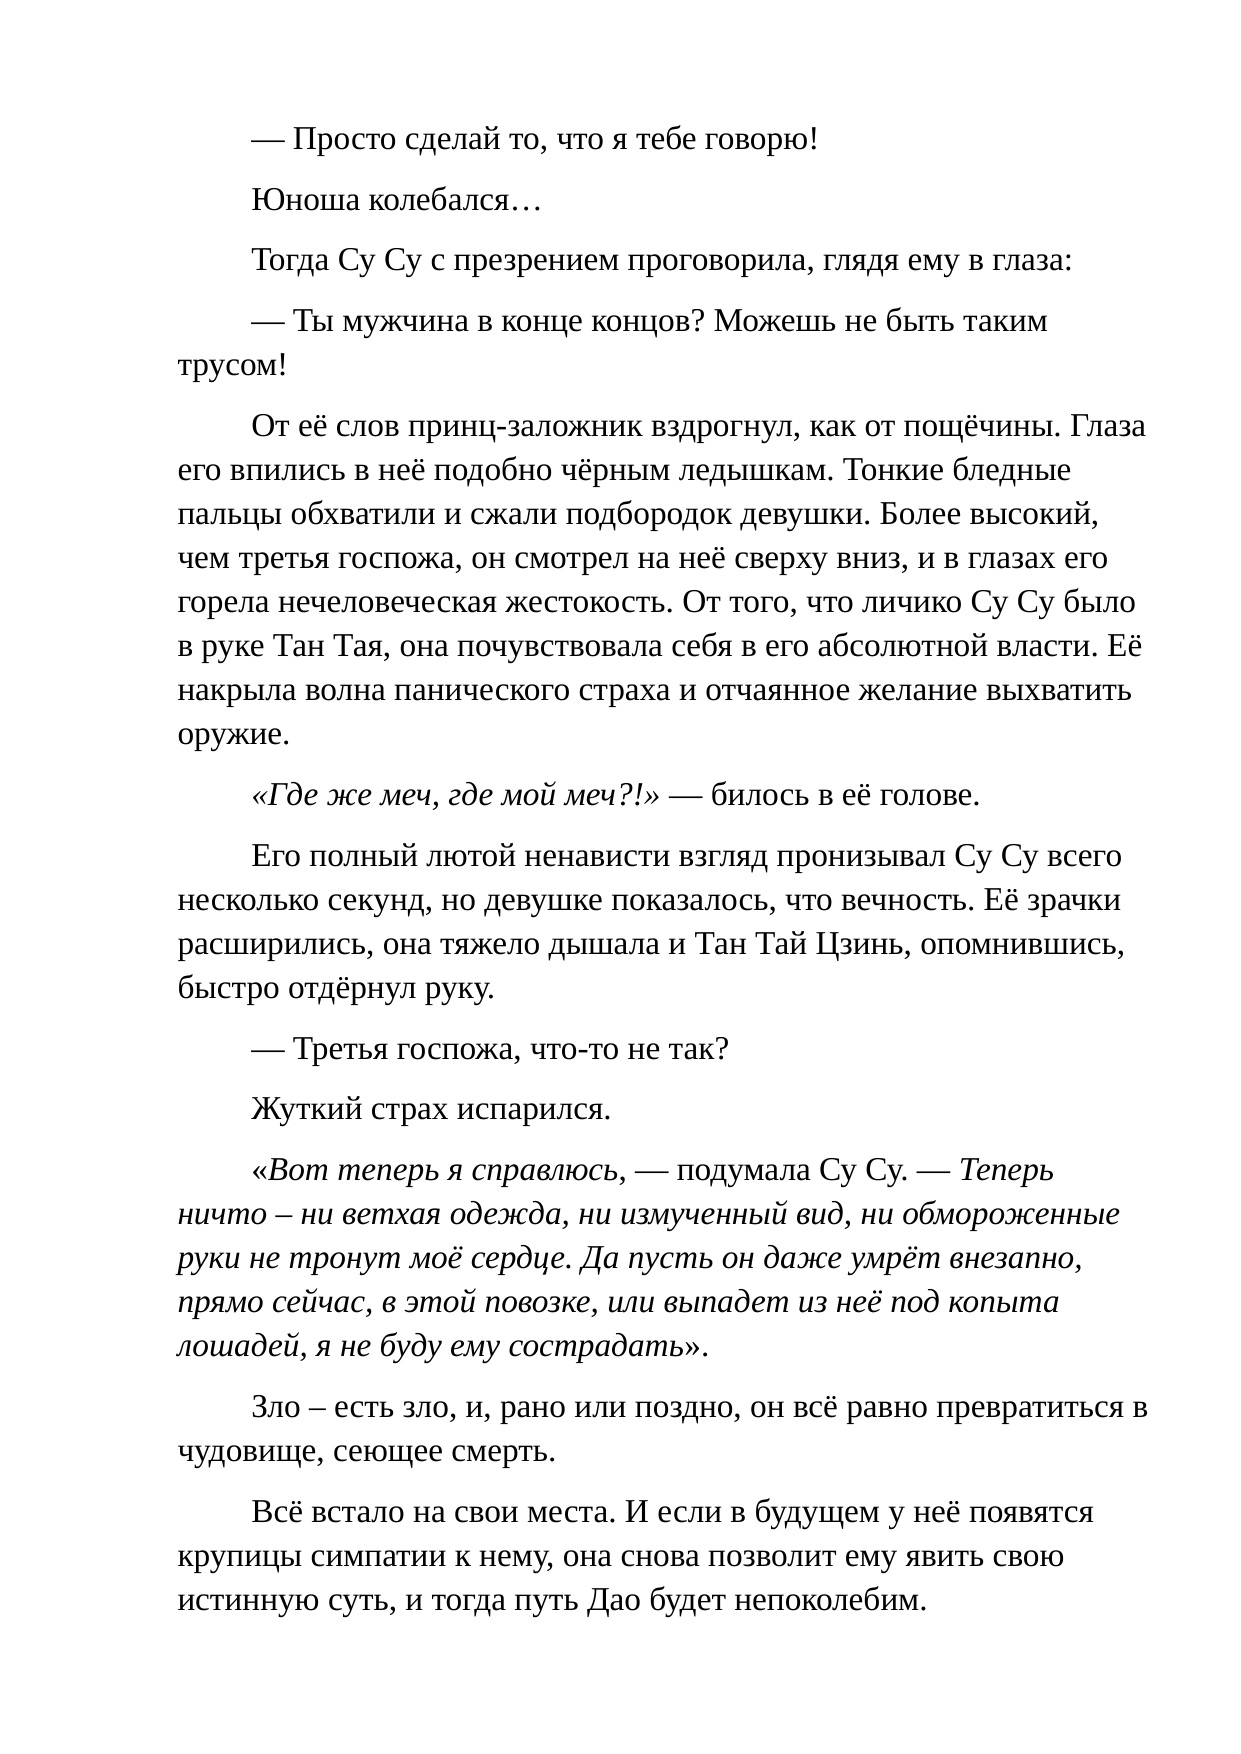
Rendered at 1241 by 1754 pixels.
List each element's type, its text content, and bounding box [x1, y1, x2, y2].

text Всё встало на свои места. И если в будущем у неё появятся крупицы симпатии к нему, она снова позволит ему явить свою истинную суть, и тогда путь Дао будет непоколебим. [177, 1491, 1152, 1618]
text Тогда Су Су с презрением проговорила, глядя ему в глаза: [177, 239, 1152, 278]
text Зло – есть зло, и, рано или поздно, он всё равно превратиться в чудовище, сеющее смерть. [177, 1386, 1152, 1469]
text «Где же меч, где мой меч?!» — билось в её голове. [177, 774, 1152, 813]
text От её слов принц-заложник вздрогнул, как от пощёчины. Глаза его впились в неё подобно чёрным ледышкам. Тонкие бледные пальцы обхватили и сжали подбородок девушки. Более высокий, чем третья госпожа, он смотрел на неё сверху вниз, и в глазах его горела нечеловеческая жестокость. От того, что личико Су Су было в руке Тан Тая, она почувствовала себя в его абсолютной власти. Её накрыла волна панического страха и отчаянное желание выхватить оружие. [177, 405, 1152, 752]
text «Вот теперь я справлюсь, — подумала Су Су. — Теперь ничто – ни ветхая одежда, ни измученный вид, ни обмороженные руки не тронут моё сердце. Да пусть он даже умрёт внезапно, прямо сейчас, в этой повозке, или выпадет из неё под копыта лошадей, я не буду ему сострадать». [177, 1149, 1152, 1364]
text — Ты мужчина в конце концов? Можешь не быть таким трусом! [177, 300, 1152, 383]
text Его полный лютой ненависти взгляд пронизывал Су Су всего несколько секунд, но девушке показалось, что вечность. Её зрачки расширились, она тяжело дышала и Тан Тай Цзинь, опомнившись, быстро отдёрнул руку. [177, 835, 1152, 1006]
text — Просто сделай то, что я тебе говорю! [177, 118, 1152, 156]
text Жуткий страх испарился. [177, 1089, 1152, 1127]
text — Третья госпожа, что-то не так? [177, 1028, 1152, 1066]
text Юноша колебался… [177, 179, 1152, 217]
